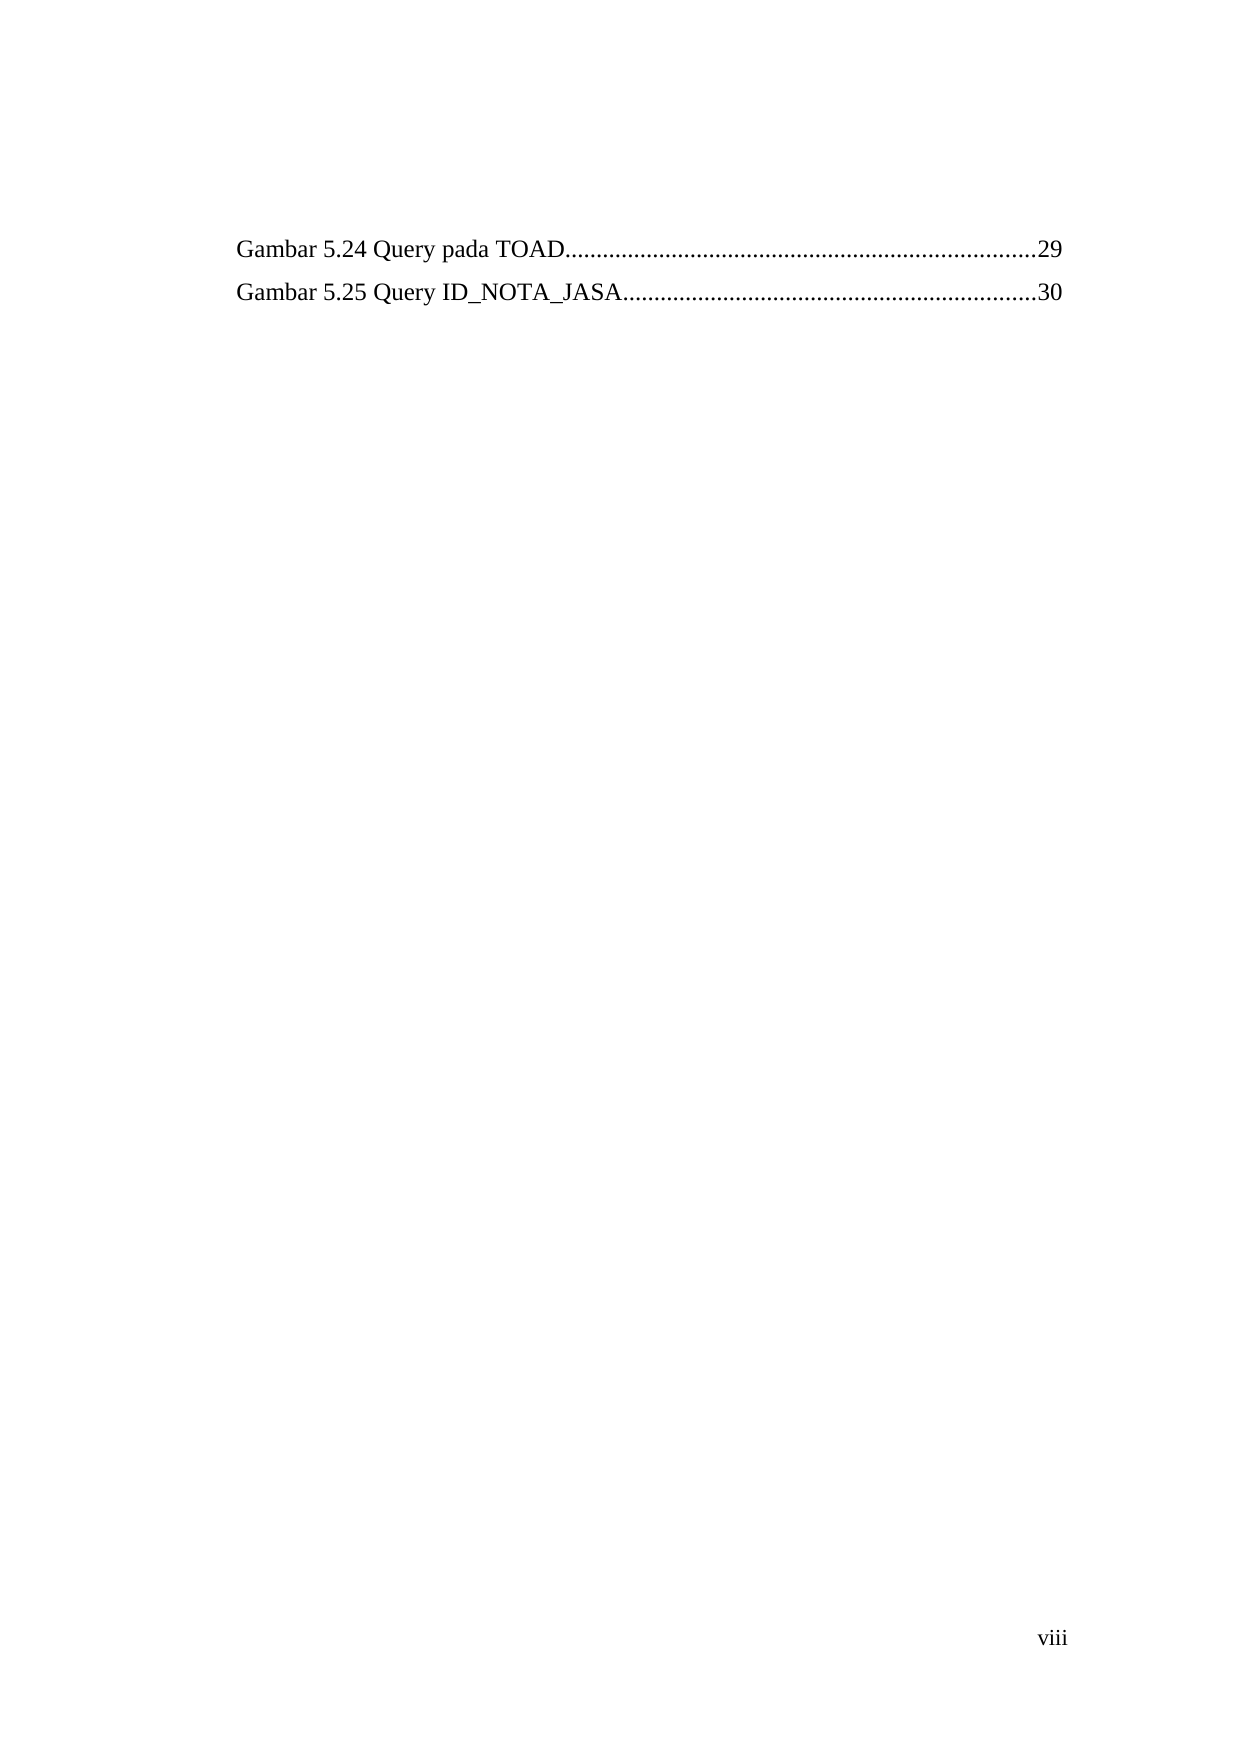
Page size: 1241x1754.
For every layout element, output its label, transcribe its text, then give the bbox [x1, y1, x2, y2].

text Gambar 5.25 Query ID_NOTA_JASA 30 [236, 277, 1130, 306]
text Gambar 5.24 Query pada TOAD 29 [236, 234, 1130, 263]
